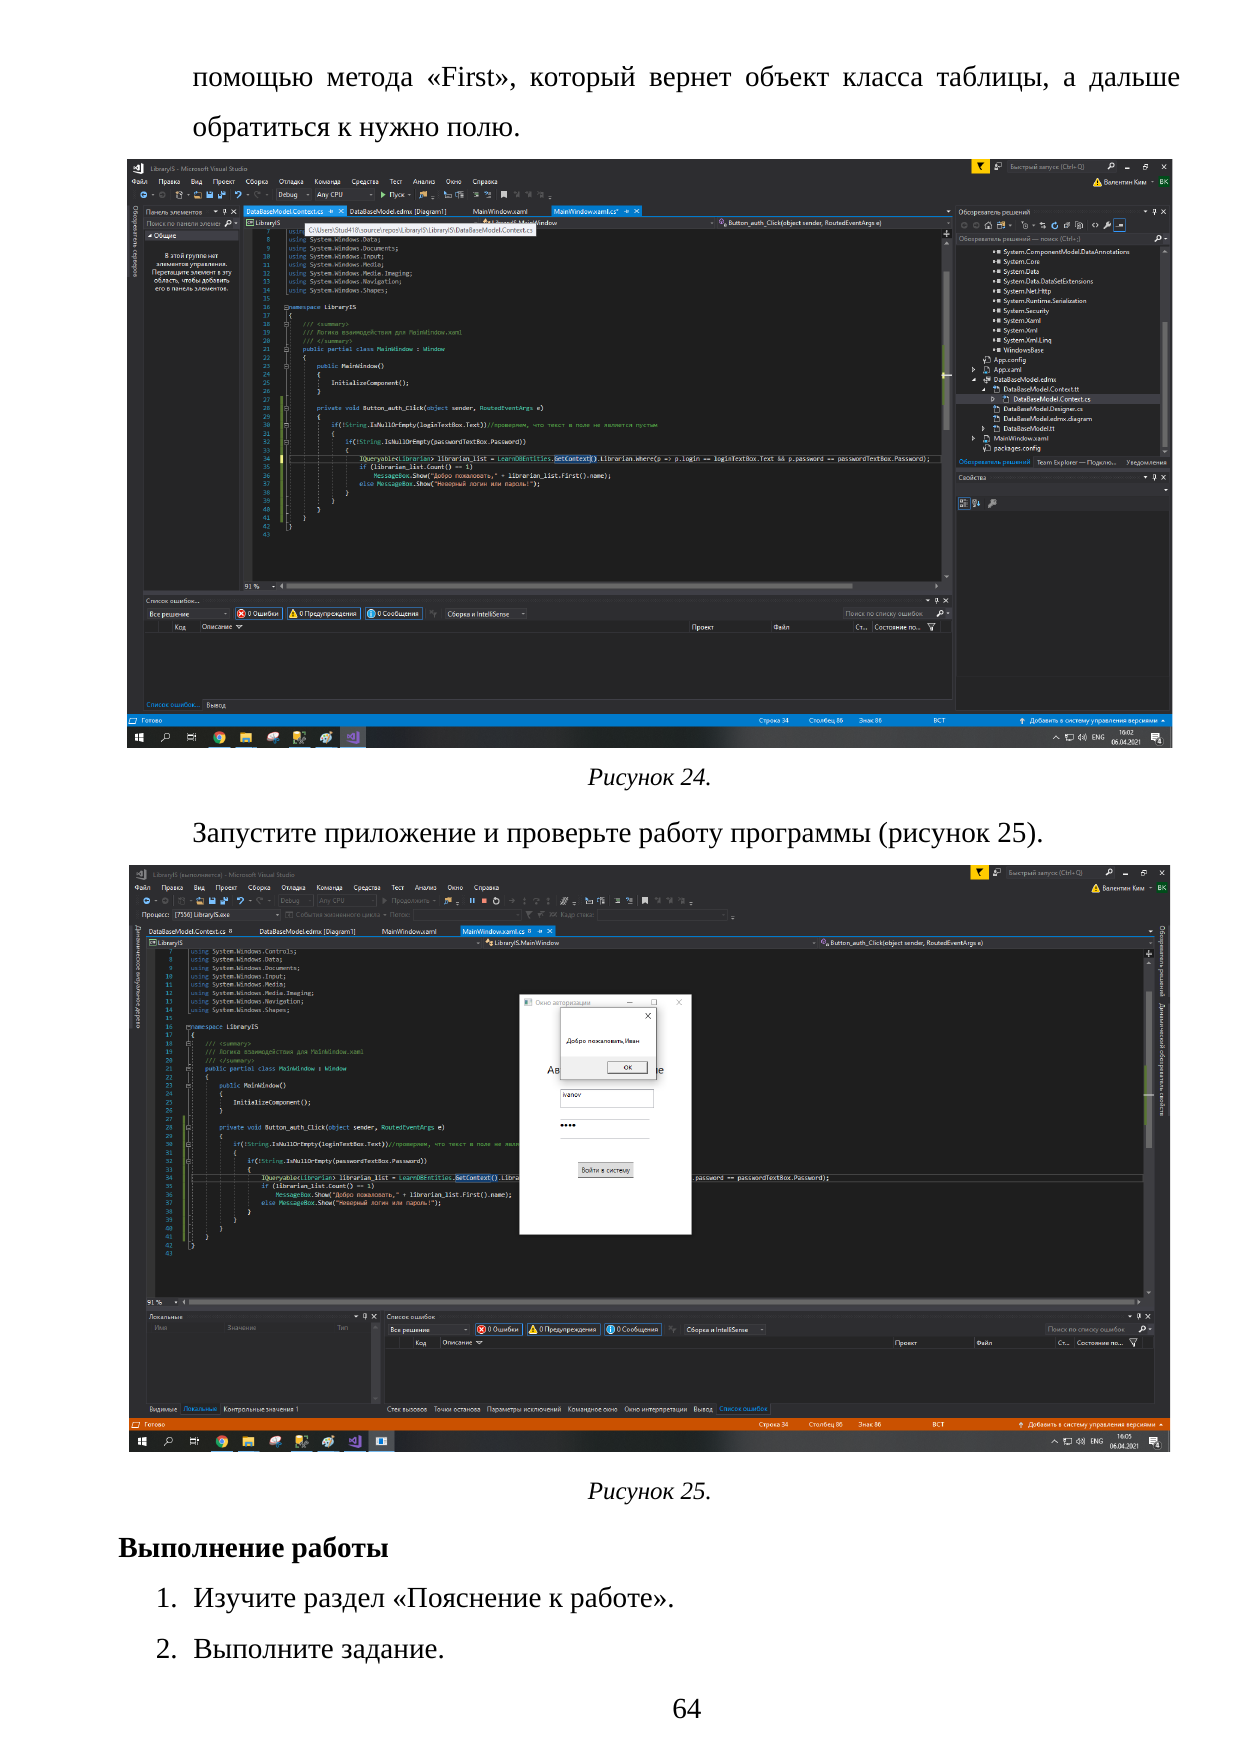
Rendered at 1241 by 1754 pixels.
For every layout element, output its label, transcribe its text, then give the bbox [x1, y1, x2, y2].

picture [127, 159, 1173, 748]
text Запустите приложение и проверьте работу программы (рисунок 25). [118, 816, 1181, 849]
list Выполните задание. [156, 1631, 1181, 1664]
text Выполнение работы [118, 1530, 1181, 1564]
list Изучите раздел «Пояснение к работе». [156, 1581, 1181, 1614]
text Рисунок 24. [118, 762, 1181, 790]
text Рисунок 25. [118, 1476, 1181, 1505]
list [155, 59, 1181, 143]
picture [129, 865, 1171, 1452]
